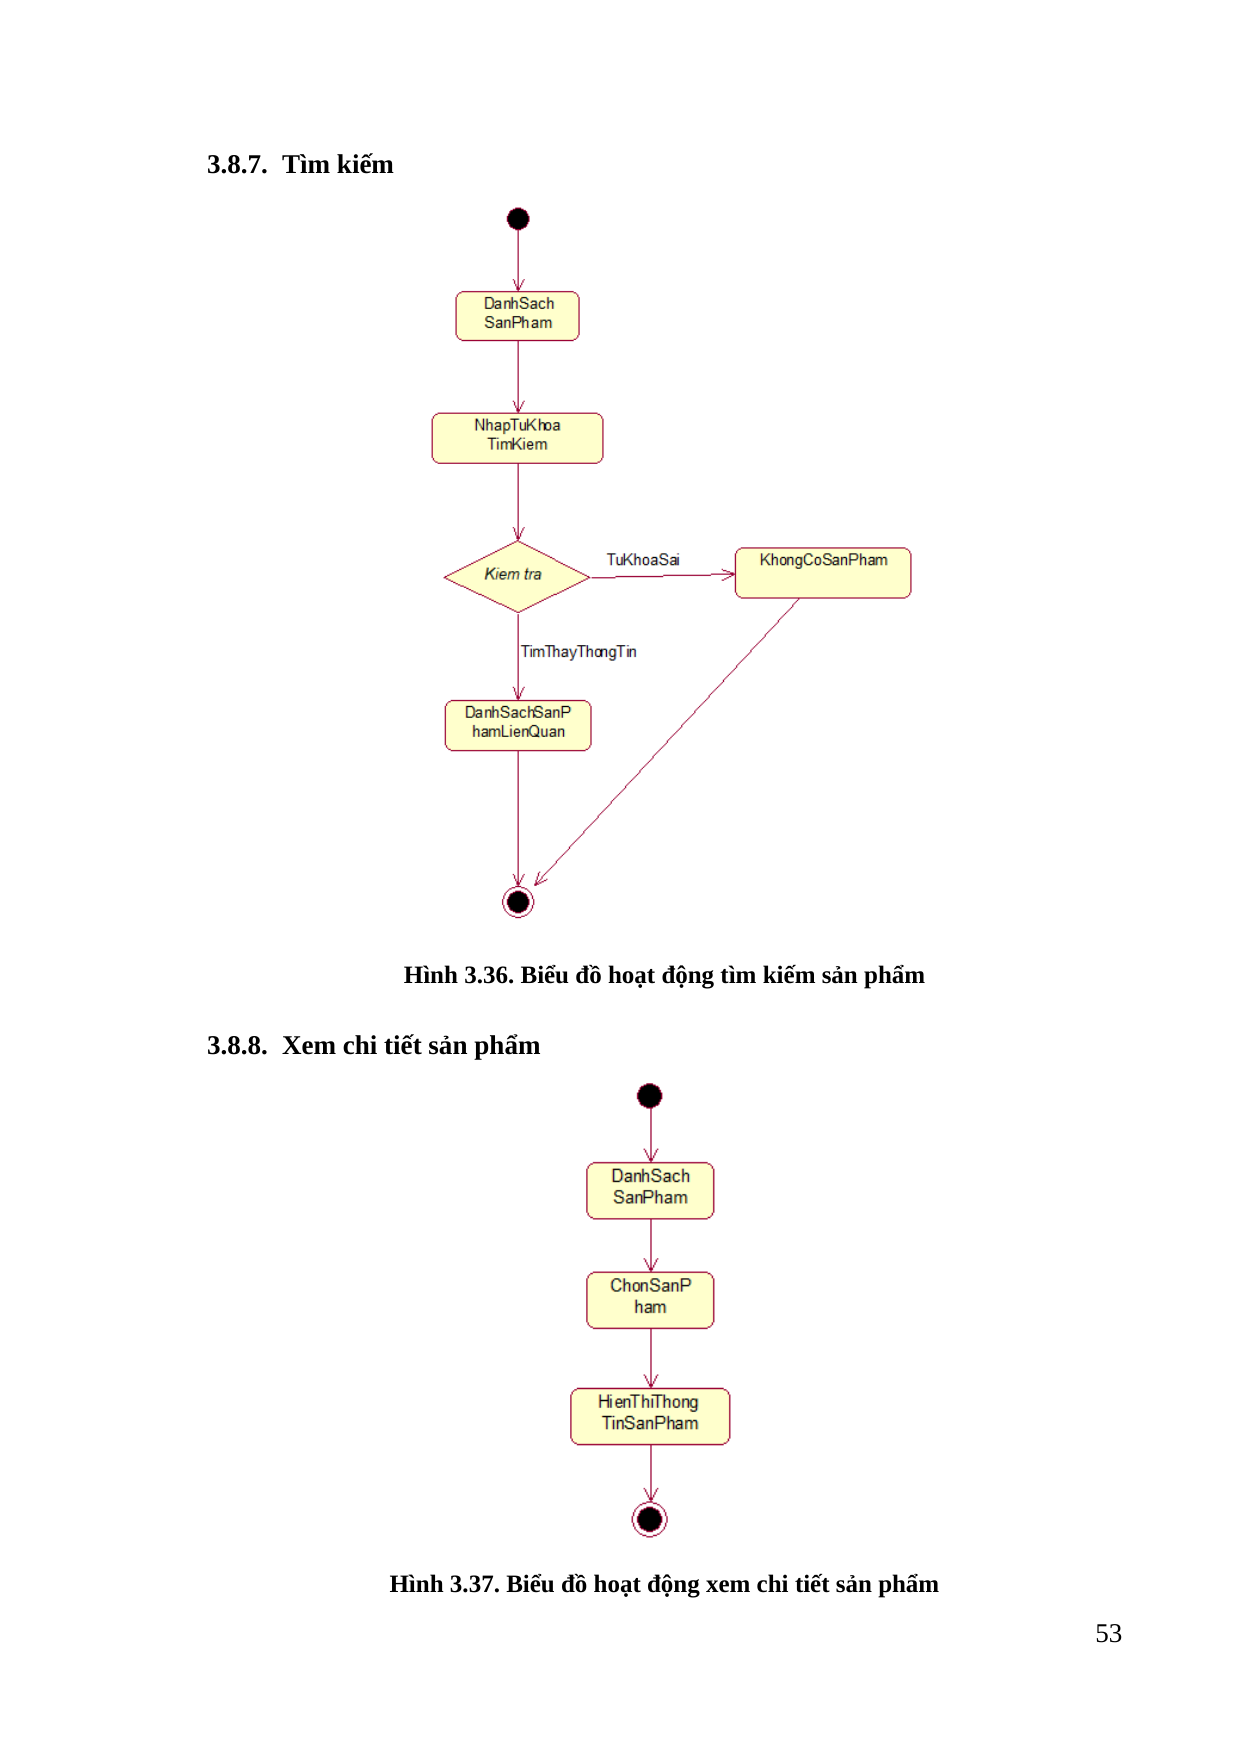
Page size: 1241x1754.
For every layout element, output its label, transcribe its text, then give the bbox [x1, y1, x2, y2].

list Tìm kiếm [207, 148, 1122, 179]
picture [378, 191, 951, 948]
text Hình 3.37. Biểu đồ hoạt động xem chi tiết sản phẩm [207, 1569, 1122, 1597]
picture [545, 1066, 784, 1563]
list Xem chi tiết sản phẩm [207, 1029, 1122, 1060]
text Hình 3.36. Biểu đồ hoạt động tìm kiếm sản phẩm [207, 960, 1122, 989]
